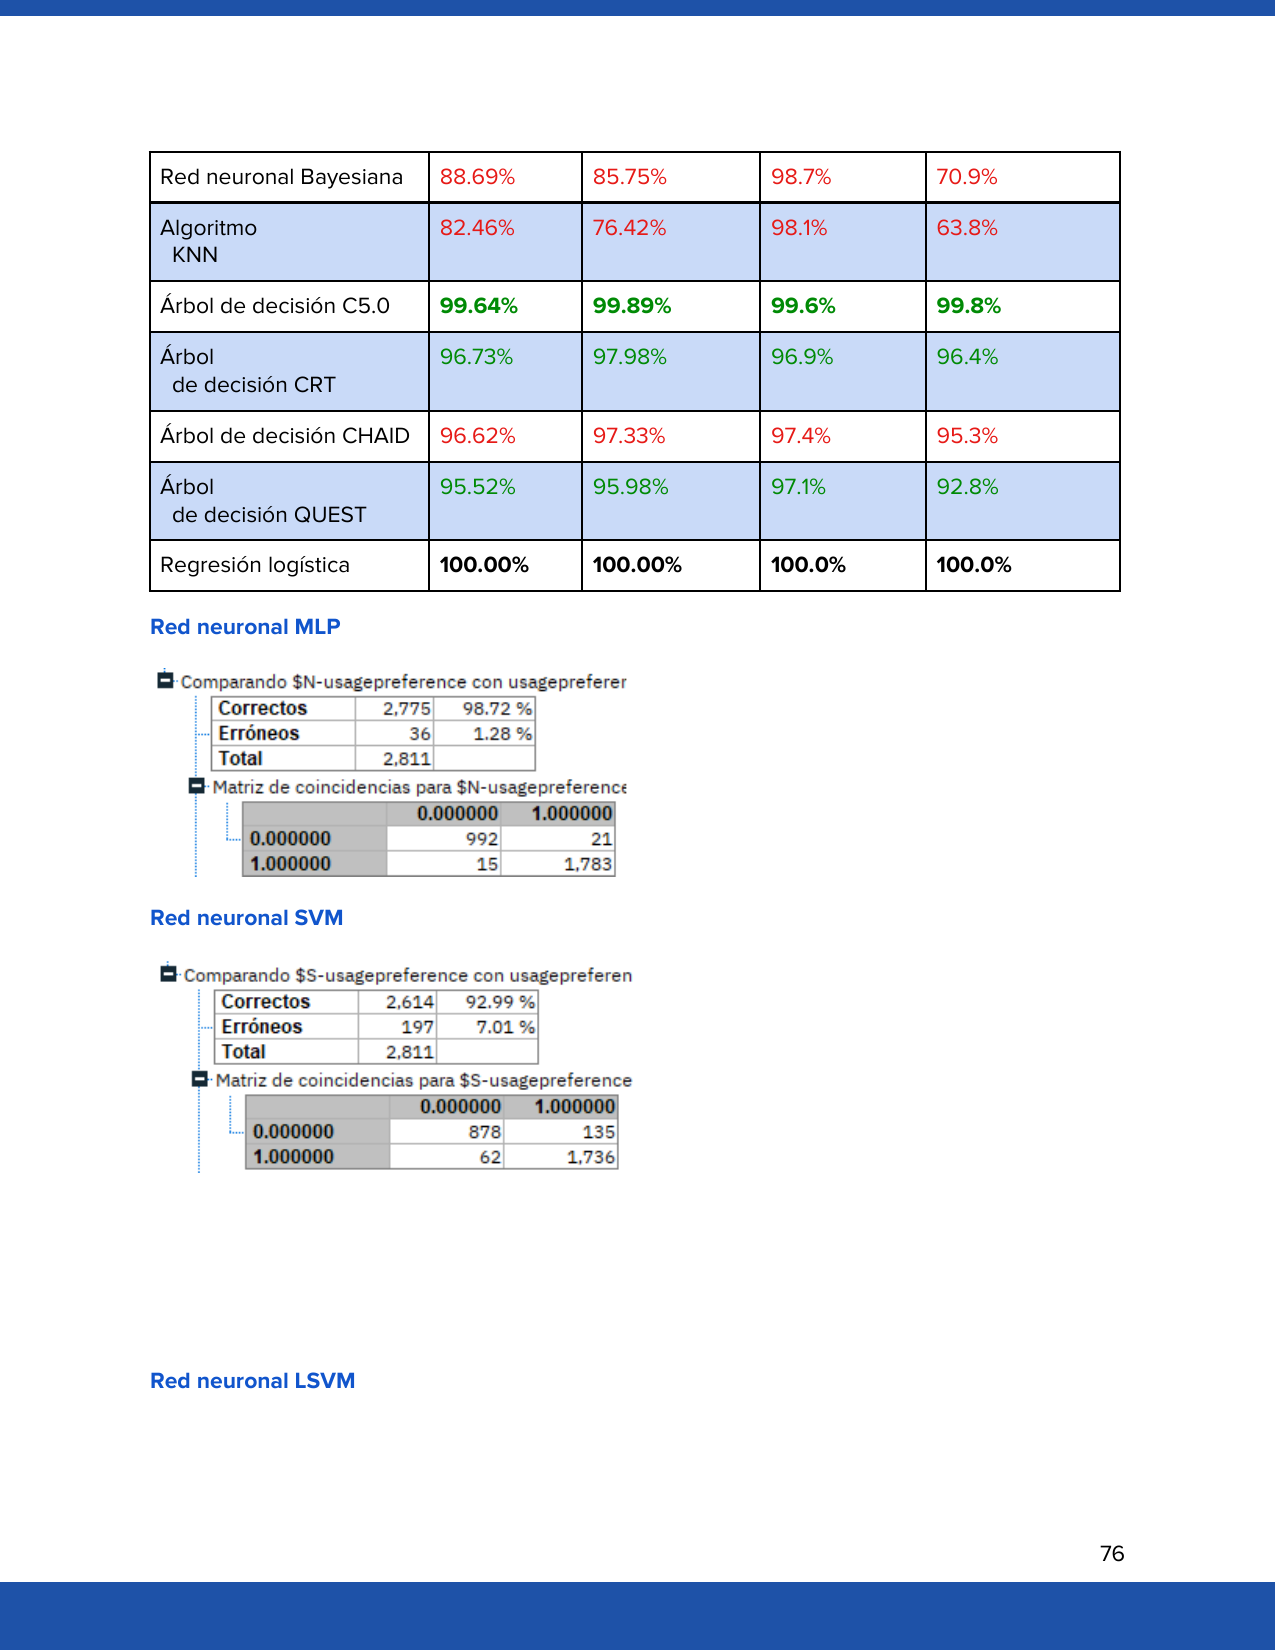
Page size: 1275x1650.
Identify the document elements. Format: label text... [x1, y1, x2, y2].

table_cell 100.0% [927, 541, 1119, 590]
table_cell 95.52% [430, 463, 581, 539]
table_cell 100.0% [761, 541, 925, 590]
table_cell 92.8% [927, 463, 1119, 539]
table_cell 88.69% [430, 153, 581, 201]
table_cell 100.00% [583, 541, 759, 590]
table_cell 97.98% [583, 333, 759, 410]
table_cell 96.62% [430, 412, 581, 461]
picture [0, 1582, 1275, 1650]
table_cell 76.42% [583, 204, 759, 280]
text Red neuronal MLP [150, 613, 1125, 641]
table_cell 95.3% [927, 412, 1119, 461]
table_cell Algoritmo KNN [151, 204, 428, 280]
table_cell 97.1% [761, 463, 925, 539]
text Red neuronal SVM [150, 904, 1125, 932]
table_cell Red neuronal Bayesiana [151, 153, 428, 201]
table_cell 85.75% [583, 153, 759, 201]
table_cell 63.8% [927, 204, 1119, 280]
table_cell Regresión logística [151, 541, 428, 590]
table_cell 99.64% [430, 282, 581, 331]
table_cell Árbol de decisión C5.0 [151, 282, 428, 331]
table_cell 98.1% [761, 204, 925, 280]
picture [0, 0, 1275, 16]
table_cell 97.4% [761, 412, 925, 461]
table_cell 99.89% [583, 282, 759, 331]
text Red neuronal LSVM [150, 1368, 1125, 1396]
table_cell Árbol de decisión CHAID [151, 412, 428, 461]
table_cell Árbol de decisión QUEST [151, 463, 428, 539]
table_cell 97.33% [583, 412, 759, 461]
table_cell 96.4% [927, 333, 1119, 410]
table_cell 100.00% [430, 541, 581, 590]
table_cell 82.46% [430, 204, 581, 280]
table_cell 99.6% [761, 282, 925, 331]
table_cell Árbol de decisión CRT [151, 333, 428, 410]
table_cell 96.73% [430, 333, 581, 410]
table_cell 96.9% [761, 333, 925, 410]
table_cell 95.98% [583, 463, 759, 539]
picture [150, 960, 633, 1173]
table_cell 70.9% [927, 153, 1119, 201]
table_cell 99.8% [927, 282, 1119, 331]
table_cell 98.7% [761, 153, 925, 201]
picture [150, 668, 627, 877]
